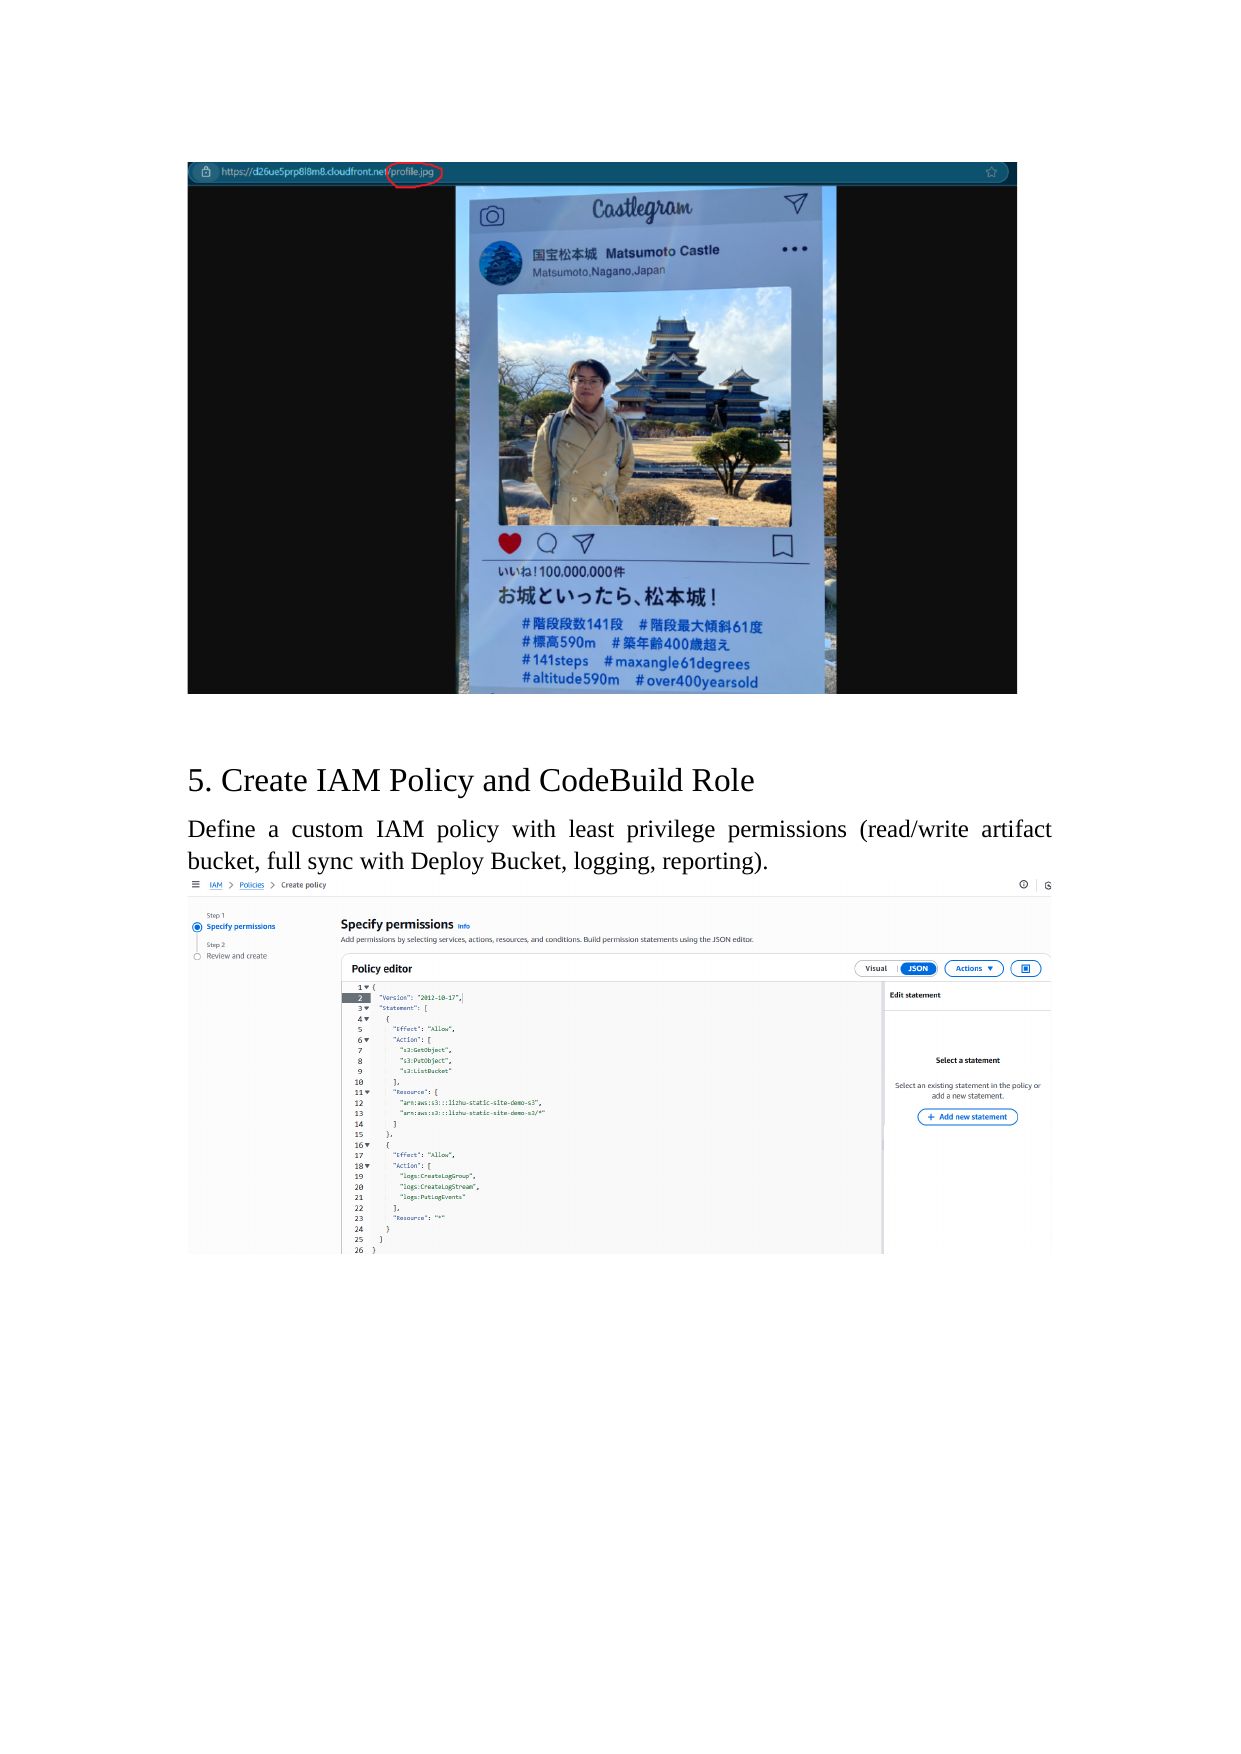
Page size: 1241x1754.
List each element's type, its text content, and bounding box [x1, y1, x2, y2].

picture [187, 162, 1018, 694]
text 5. Create IAM Policy and CodeBuild Role [187, 747, 1053, 812]
text Define a custom IAM policy with least privilege permissions (read/write artifact bucket, full sync with Deploy Bucket, logging, reporting). [187, 812, 1053, 877]
picture [187, 877, 1052, 1254]
